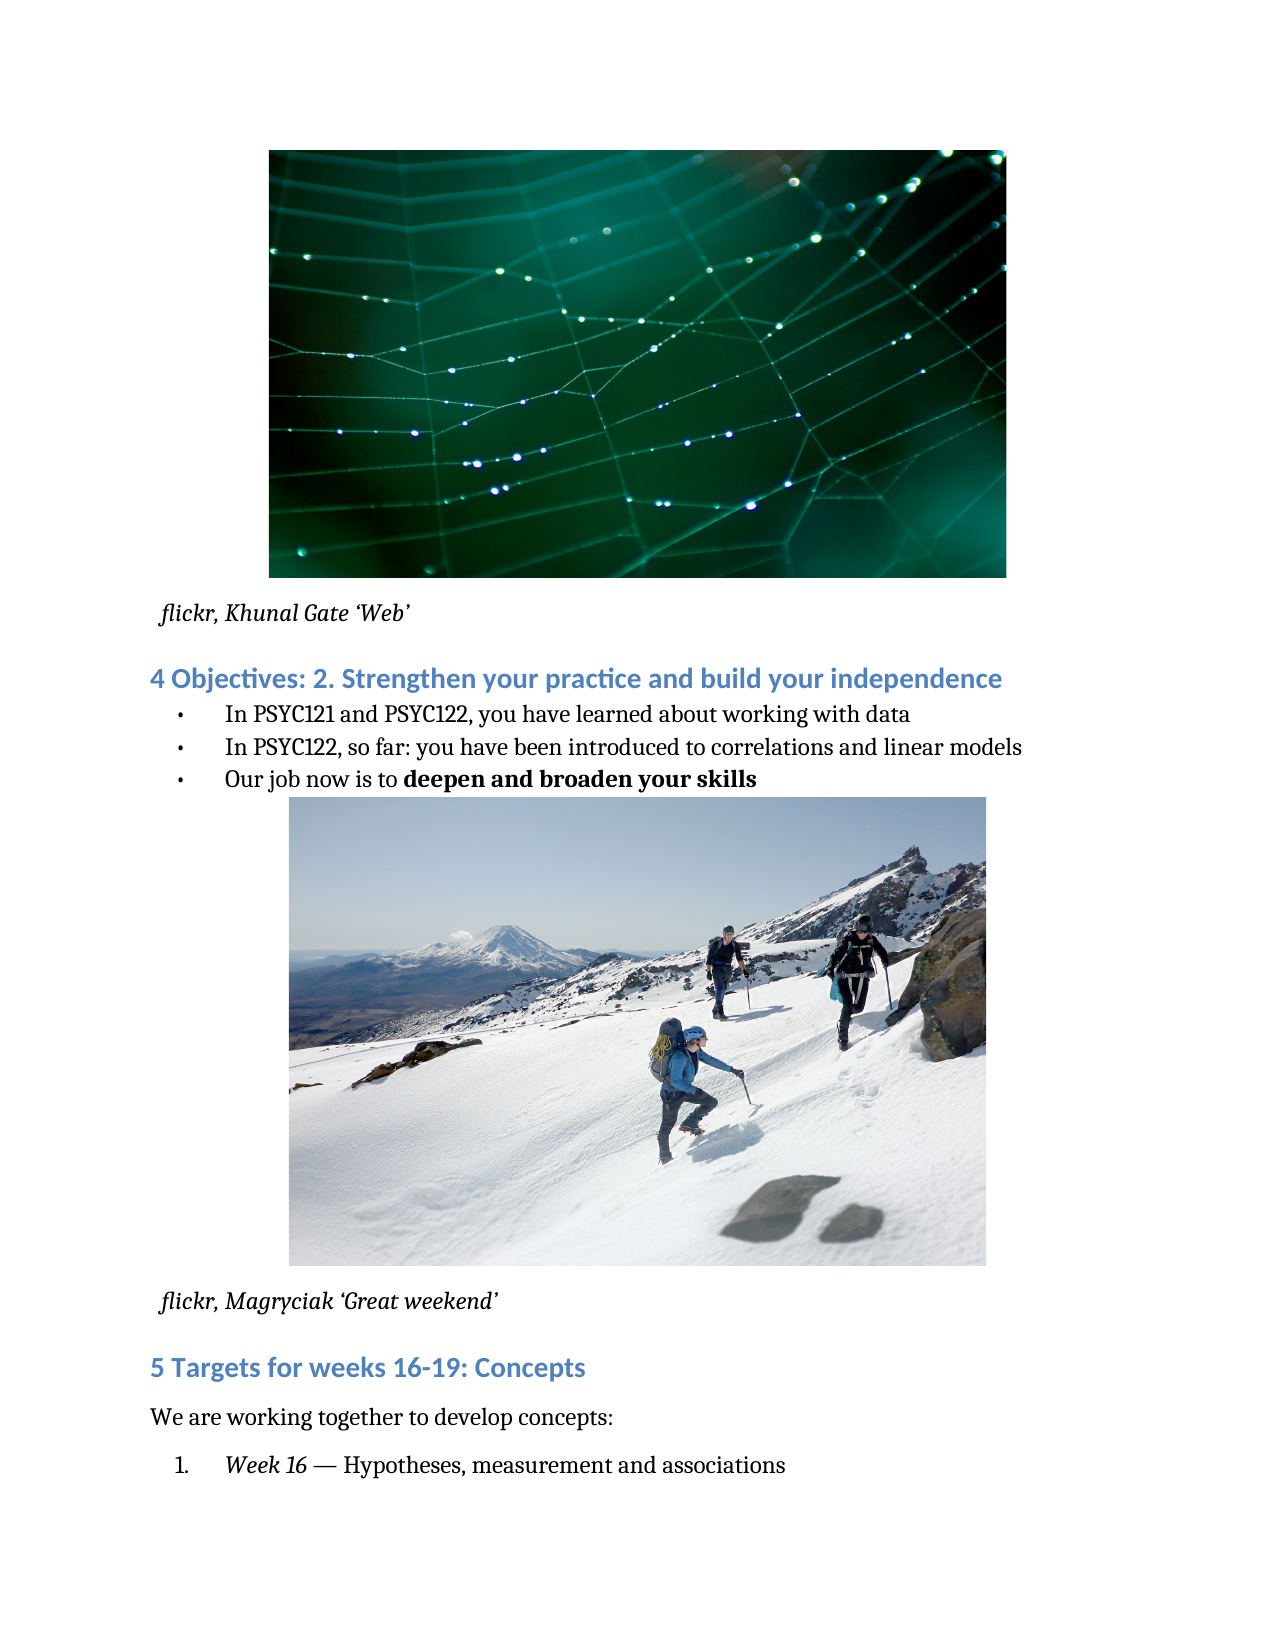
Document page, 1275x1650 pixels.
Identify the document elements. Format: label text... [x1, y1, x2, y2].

text We are working together to develop concepts: [150, 1403, 1125, 1432]
subtitle 4 Objectives: 2. Strengthen your practice and build your independence [150, 661, 1125, 696]
list In PSYC121 and PSYC122, you have learned about working with data [175, 700, 1125, 729]
list Week 16 — Hypotheses, measurement and associations [175, 1451, 1125, 1479]
picture [268, 150, 1007, 578]
picture [288, 797, 987, 1266]
table_header flickr, Magryciak ‘Great weekend’ [150, 798, 1125, 1328]
list Our job now is to deepen and broaden your skills [175, 765, 1125, 794]
list In PSYC122, so far: you have been introduced to correlations and linear models [175, 732, 1125, 761]
subtitle 5 Targets for weeks 16-19: Concepts [150, 1349, 1125, 1384]
table_header flickr, Khunal Gate ‘Web’ [150, 150, 1125, 640]
